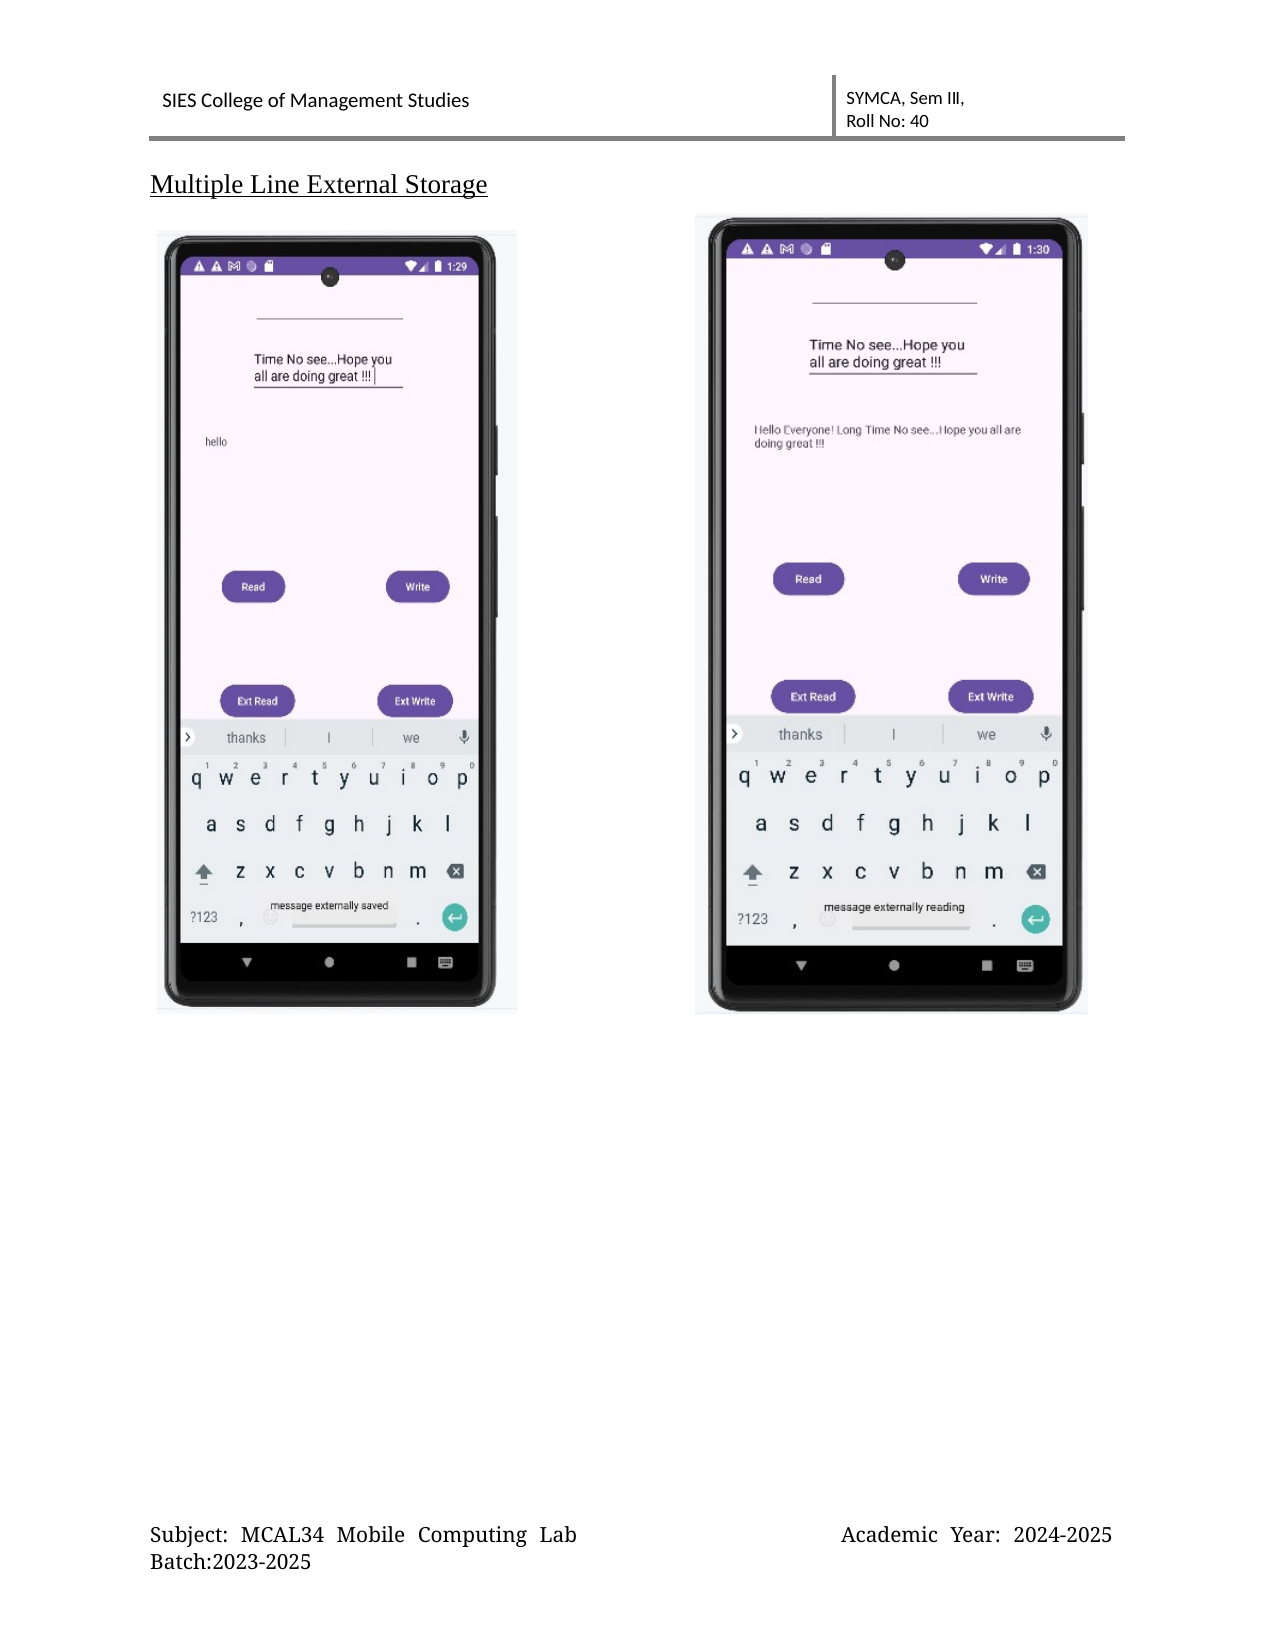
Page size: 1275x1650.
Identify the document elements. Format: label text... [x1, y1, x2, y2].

text Multiple Line External Storage [150, 168, 1095, 199]
picture [156, 230, 517, 1014]
picture [694, 213, 1088, 1014]
